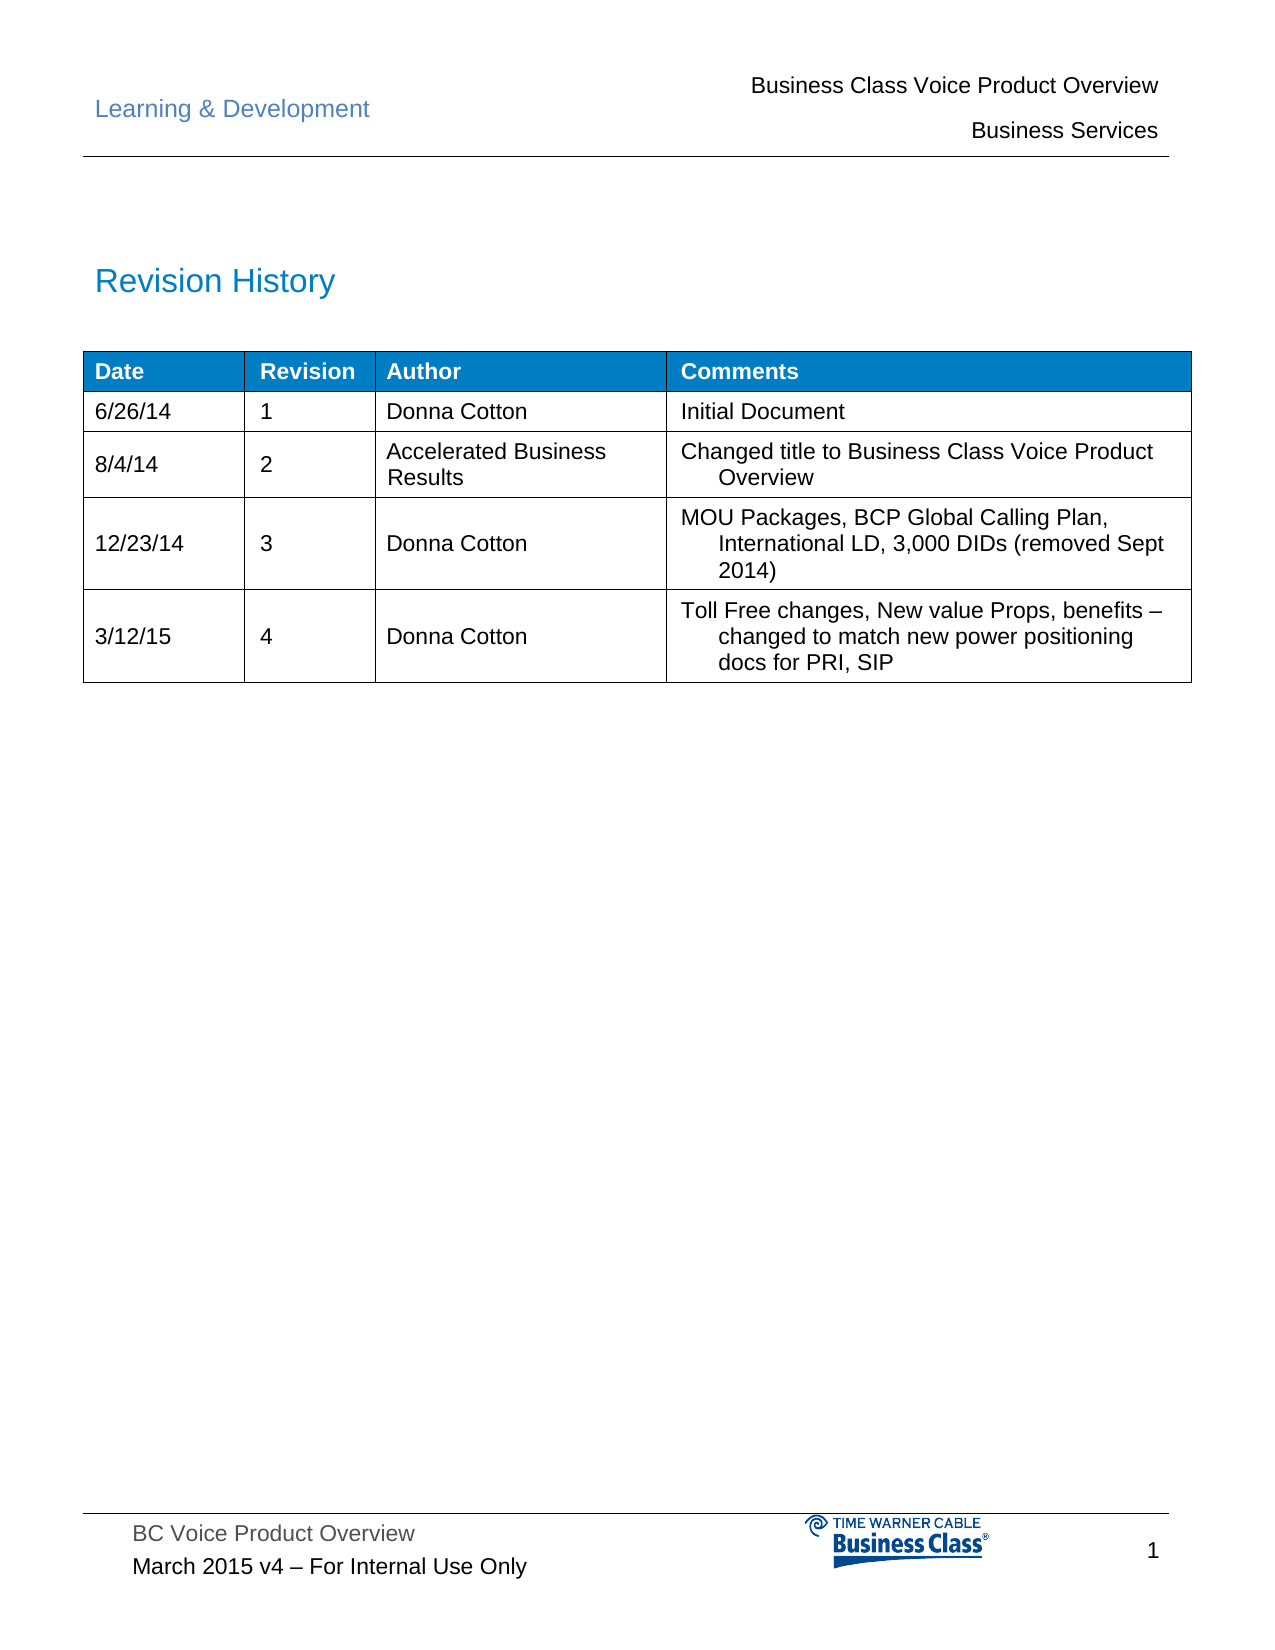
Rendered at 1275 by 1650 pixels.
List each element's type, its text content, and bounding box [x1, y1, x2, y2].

table_cell Donna Cotton [376, 590, 666, 682]
table_cell 1 [245, 392, 375, 431]
table_cell 3 [245, 498, 375, 589]
table_cell Initial Document [667, 392, 1191, 431]
table_cell Changed title to Business Class Voice Product Overview [667, 432, 1191, 497]
table_cell MOU Packages, BCP Global Calling Plan, International LD, 3,000 DIDs (removed Sept 2014) [667, 498, 1191, 589]
table_header Comments [667, 352, 1191, 391]
picture [799, 1514, 996, 1571]
table_cell 12/23/14 [84, 498, 244, 589]
table_cell 6/26/14 [84, 392, 244, 431]
table_cell Donna Cotton [376, 392, 666, 431]
table_header Author [376, 352, 666, 391]
table_cell 4 [245, 590, 375, 682]
table_cell Accelerated Business Results [376, 432, 666, 497]
table_header Revision [245, 352, 375, 391]
text Revision History [94, 261, 1181, 300]
table_cell Donna Cotton [376, 498, 666, 589]
table_cell 8/4/14 [84, 432, 244, 497]
table_cell 3/12/15 [84, 590, 244, 682]
table_header Date [84, 352, 244, 391]
table_cell Toll Free changes, New value Props, benefits – changed to match new power positioning docs for PRI, SIP [667, 590, 1191, 682]
table_cell 2 [245, 432, 375, 497]
